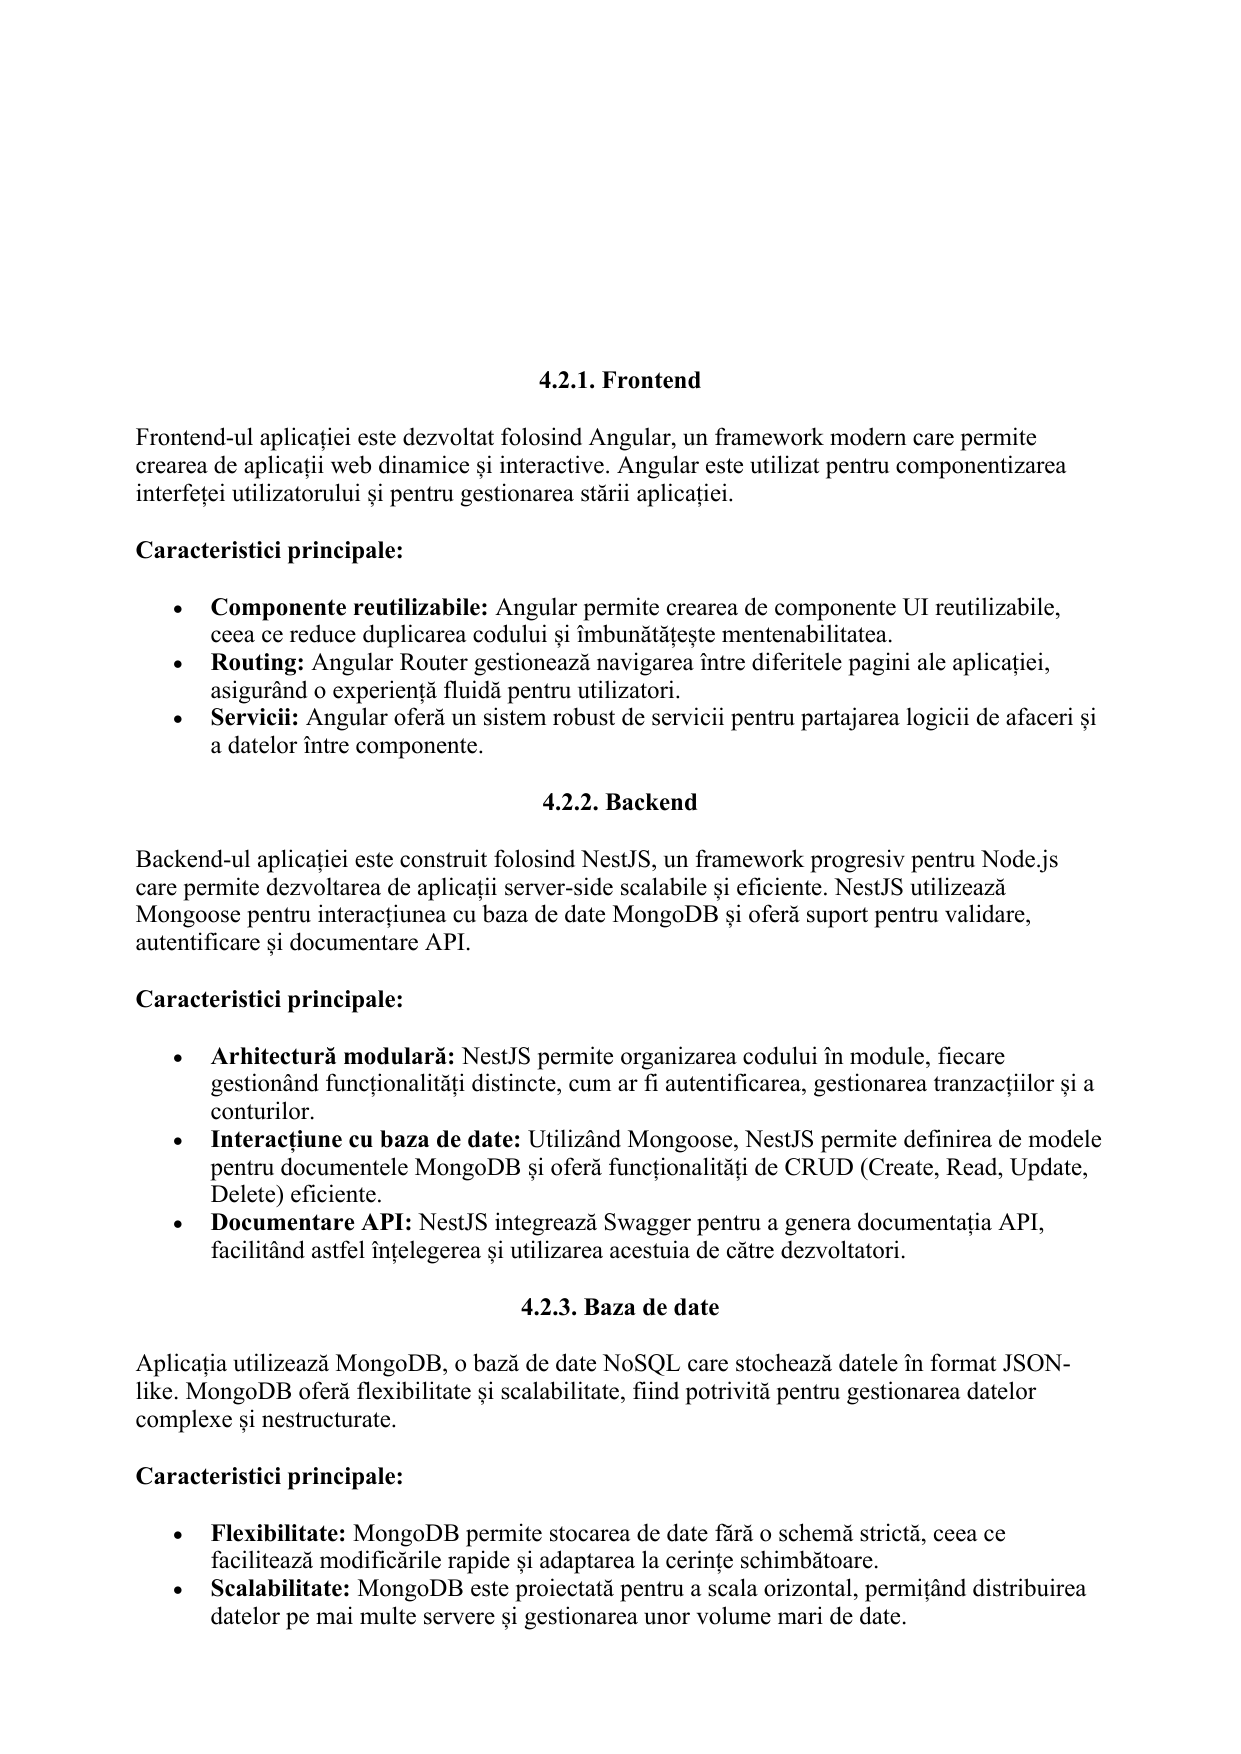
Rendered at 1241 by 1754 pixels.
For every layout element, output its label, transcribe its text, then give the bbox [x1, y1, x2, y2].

text Caracteristici principale: [135, 985, 1105, 1013]
list Interacțiune cu baza de date: Utilizând Mongoose, NestJS permite definirea de modele pentru documentele MongoDB și oferă funcționalități de CRUD (Create, Read, Update, Delete) eficiente. [173, 1125, 1105, 1208]
list Routing: Angular Router gestionează navigarea între diferitele pagini ale aplicației, asigurând o experiență fluidă pentru utilizatori. [173, 648, 1105, 703]
list Componente reutilizabile: Angular permite crearea de componente UI reutilizabile, ceea ce reduce duplicarea codului și îmbunătățește mentenabilitatea. [173, 593, 1105, 648]
subtitle 4.2.2. Backend [161, 788, 1079, 816]
list Scalabilitate: MongoDB este proiectată pentru a scala orizontal, permițând distribuirea datelor pe mai multe servere și gestionarea unor volume mari de date. [173, 1574, 1105, 1629]
list Flexibilitate: MongoDB permite stocarea de date fără o schemă strictă, ceea ce facilitează modificările rapide și adaptarea la cerințe schimbătoare. [173, 1519, 1105, 1574]
text Frontend-ul aplicației este dezvoltat folosind Angular, un framework modern care permite crearea de aplicații web dinamice și interactive. Angular este utilizat pentru componentizarea interfeței utilizatorului și pentru gestionarea stării aplicației. [135, 423, 1105, 507]
list Arhitectură modulară: NestJS permite organizarea codului în module, fiecare gestionând funcționalități distincte, cum ar fi autentificarea, gestionarea tranzacțiilor și a conturilor. [173, 1042, 1105, 1125]
text Aplicația utilizează MongoDB, o bază de date NoSQL care stochează datele în format JSON-like. MongoDB oferă flexibilitate și scalabilitate, fiind potrivită pentru gestionarea datelor complexe și nestructurate. [135, 1349, 1105, 1433]
text Caracteristici principale: [135, 536, 1105, 563]
text Backend-ul aplicației este construit folosind NestJS, un framework progresiv pentru Node.js care permite dezvoltarea de aplicații server-side scalabile și eficiente. NestJS utilizează Mongoose pentru interacțiunea cu baza de date MongoDB și oferă suport pentru validare, autentificare și documentare API. [135, 845, 1105, 956]
subtitle 4.2.3. Baza de date [161, 1293, 1079, 1320]
list Servicii: Angular oferă un sistem robust de servicii pentru partajarea logicii de afaceri și a datelor între componente. [173, 703, 1105, 759]
list Documentare API: NestJS integrează Swagger pentru a genera documentația API, facilitând astfel înțelegerea și utilizarea acestuia de către dezvoltatori. [173, 1208, 1105, 1263]
subtitle 4.2.1. Frontend [161, 367, 1079, 394]
text Caracteristici principale: [135, 1462, 1105, 1489]
